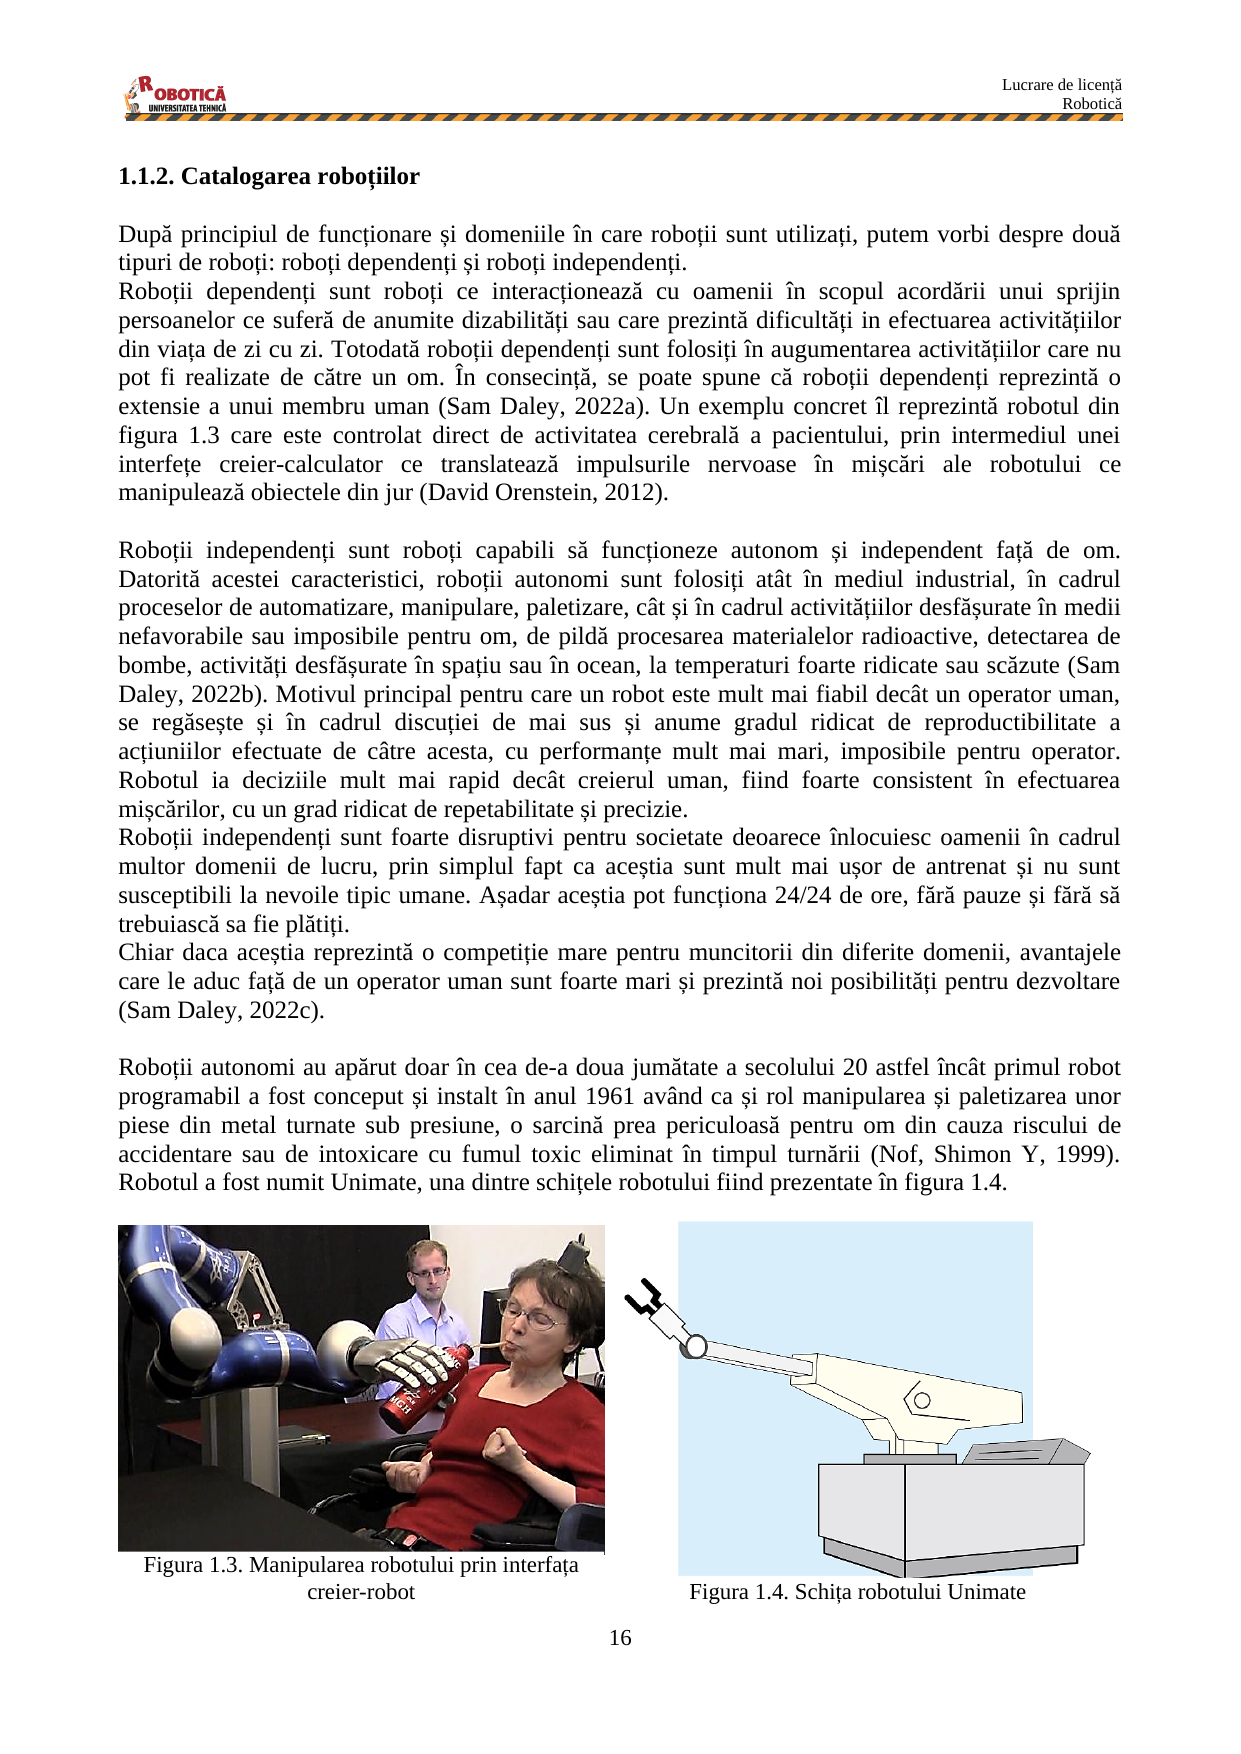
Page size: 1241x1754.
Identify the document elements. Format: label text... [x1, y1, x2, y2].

picture [612, 1211, 1104, 1577]
picture [121, 75, 1123, 122]
text Roboții autonomi au apărut doar în cea de-a doua jumătate a secolului 20 astfel încât primul robot programabil a fost conceput și instalt în anul 1961 având ca și rol manipularea și paletizarea unor piese din metal turnate sub presiune, o sarcină prea periculoasă pentru om din cauza riscului de accidentare sau de intoxicare cu fumul toxic eliminat în timpul turnării (Nof, Shimon Y, 1999). Robotul a fost numit Unimate, una dintre schițele robotului fiind prezentate în figura 1.4. [118, 1052, 1122, 1196]
text Roboții independenți sunt roboți capabili să funcționeze autonom și independent față de om. Datorită acestei caracteristici, roboții autonomi sunt folosiți atât în mediul industrial, în cadrul proceselor de automatizare, manipulare, paletizare, cât și în cadrul activitățiilor desfășurate în medii nefavorabile sau imposibile pentru om, de pildă procesarea materialelor radioactive, detectarea de bombe, activități desfășurate în spațiu sau în ocean, la temperaturi foarte ridicate sau scăzute (Sam Daley, 2022b). Motivul principal pentru care un robot este mult mai fiabil decât un operator uman, se regăsește și în cadrul discuției de mai sus și anume gradul ridicat de reproductibilitate a acțiuniilor efectuate de câtre acesta, cu performanțe mult mai mari, imposibile pentru operator. Robotul ia deciziile mult mai rapid decât creierul uman, fiind foarte consistent în efectuarea mișcărilor, cu un grad ridicat de repetabilitate și precizie. [118, 535, 1122, 822]
text 1.1.2. Catalogarea roboțiilor [118, 161, 1122, 190]
picture [118, 1225, 605, 1551]
text Roboții dependenți sunt roboți ce interacționează cu oamenii în scopul acordării unui sprijin persoanelor ce suferă de anumite dizabilități sau care prezintă dificultăți in efectuarea activitățiilor din viața de zi cu zi. Totodată roboții dependenți sunt folosiți în augumentarea activitățiilor care nu pot fi realizate de către un om. În consecință, se poate spune că roboții dependenți reprezintă o extensie a unui membru uman (Sam Daley, 2022a). Un exemplu concret îl reprezintă robotul din figura 1.3 care este controlat direct de activitatea cerebrală a pacientului, prin intermediul unei interfețe creier-calculator ce translatează impulsurile nervoase în mișcări ale robotului ce manipulează obiectele din jur (David Orenstein, 2012). [118, 276, 1122, 506]
text Roboții independenți sunt foarte disruptivi pentru societate deoarece înlocuiesc oamenii în cadrul multor domenii de lucru, prin simplul fapt ca aceștia sunt mult mai ușor de antrenat și nu sunt susceptibili la nevoile tipic umane. Așadar aceștia pot funcționa 24/24 de ore, fără pauze și fără să trebuiască sa fie plătiți. [118, 822, 1122, 937]
text După principiul de funcționare și domeniile în care roboții sunt utilizați, putem vorbi despre două tipuri de roboți: roboți dependenți și roboți independenți. [118, 219, 1122, 276]
text Chiar daca aceștia reprezintă o competiție mare pentru muncitorii din diferite domenii, avantajele care le aduc față de un operator uman sunt foarte mari și prezintă noi posibilități pentru dezvoltare (Sam Daley, 2022c). [118, 937, 1122, 1024]
